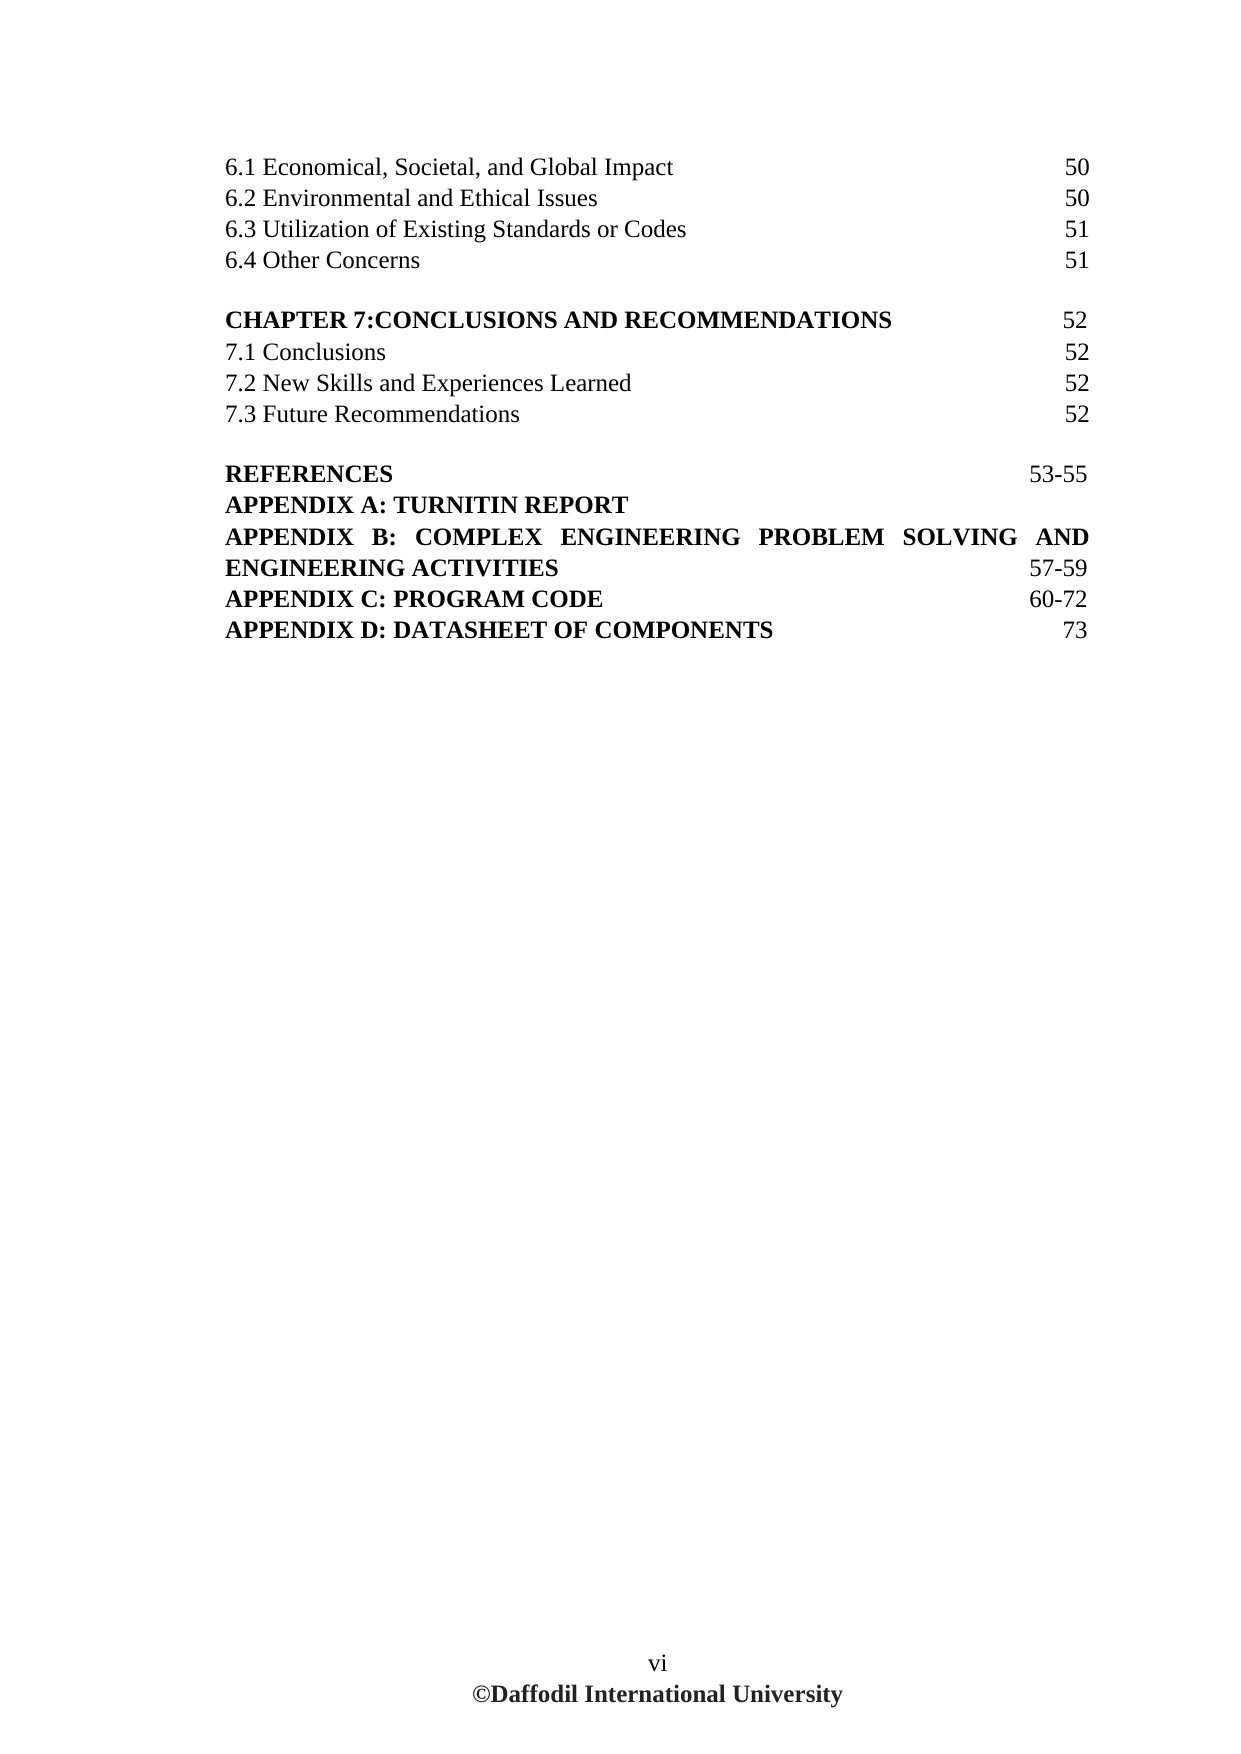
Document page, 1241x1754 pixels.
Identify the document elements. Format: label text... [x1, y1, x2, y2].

text APPENDIX C: PROGRAM CODE 60-72 [225, 582, 1090, 614]
text REFERENCES 53-55 [225, 457, 1090, 489]
text 7.3 Future Recommendations 52 [225, 397, 1090, 429]
text APPENDIX A: TURNITIN REPORT [225, 489, 1090, 520]
text 6.3 Utilization of Existing Standards or Codes 51 [225, 212, 1090, 244]
text APPENDIX D: DATASHEET OF COMPONENTS 73 [225, 614, 1090, 645]
text CHAPTER 7:CONCLUSIONS AND RECOMMENDATIONS 52 [225, 304, 1090, 335]
text 6.4 Other Concerns 51 [225, 244, 1090, 275]
text 6.1 Economical, Societal, and Global Impact 50 [225, 150, 1090, 181]
text 7.1 Conclusions 52 [225, 335, 1090, 366]
text APPENDIX B: COMPLEX ENGINEERING PROBLEM SOLVING AND ENGINEERING ACTIVITIES 57-59 [225, 550, 1090, 582]
text 6.2 Environmental and Ethical Issues 50 [225, 181, 1090, 212]
text 7.2 New Skills and Experiences Learned 52 [225, 366, 1090, 397]
